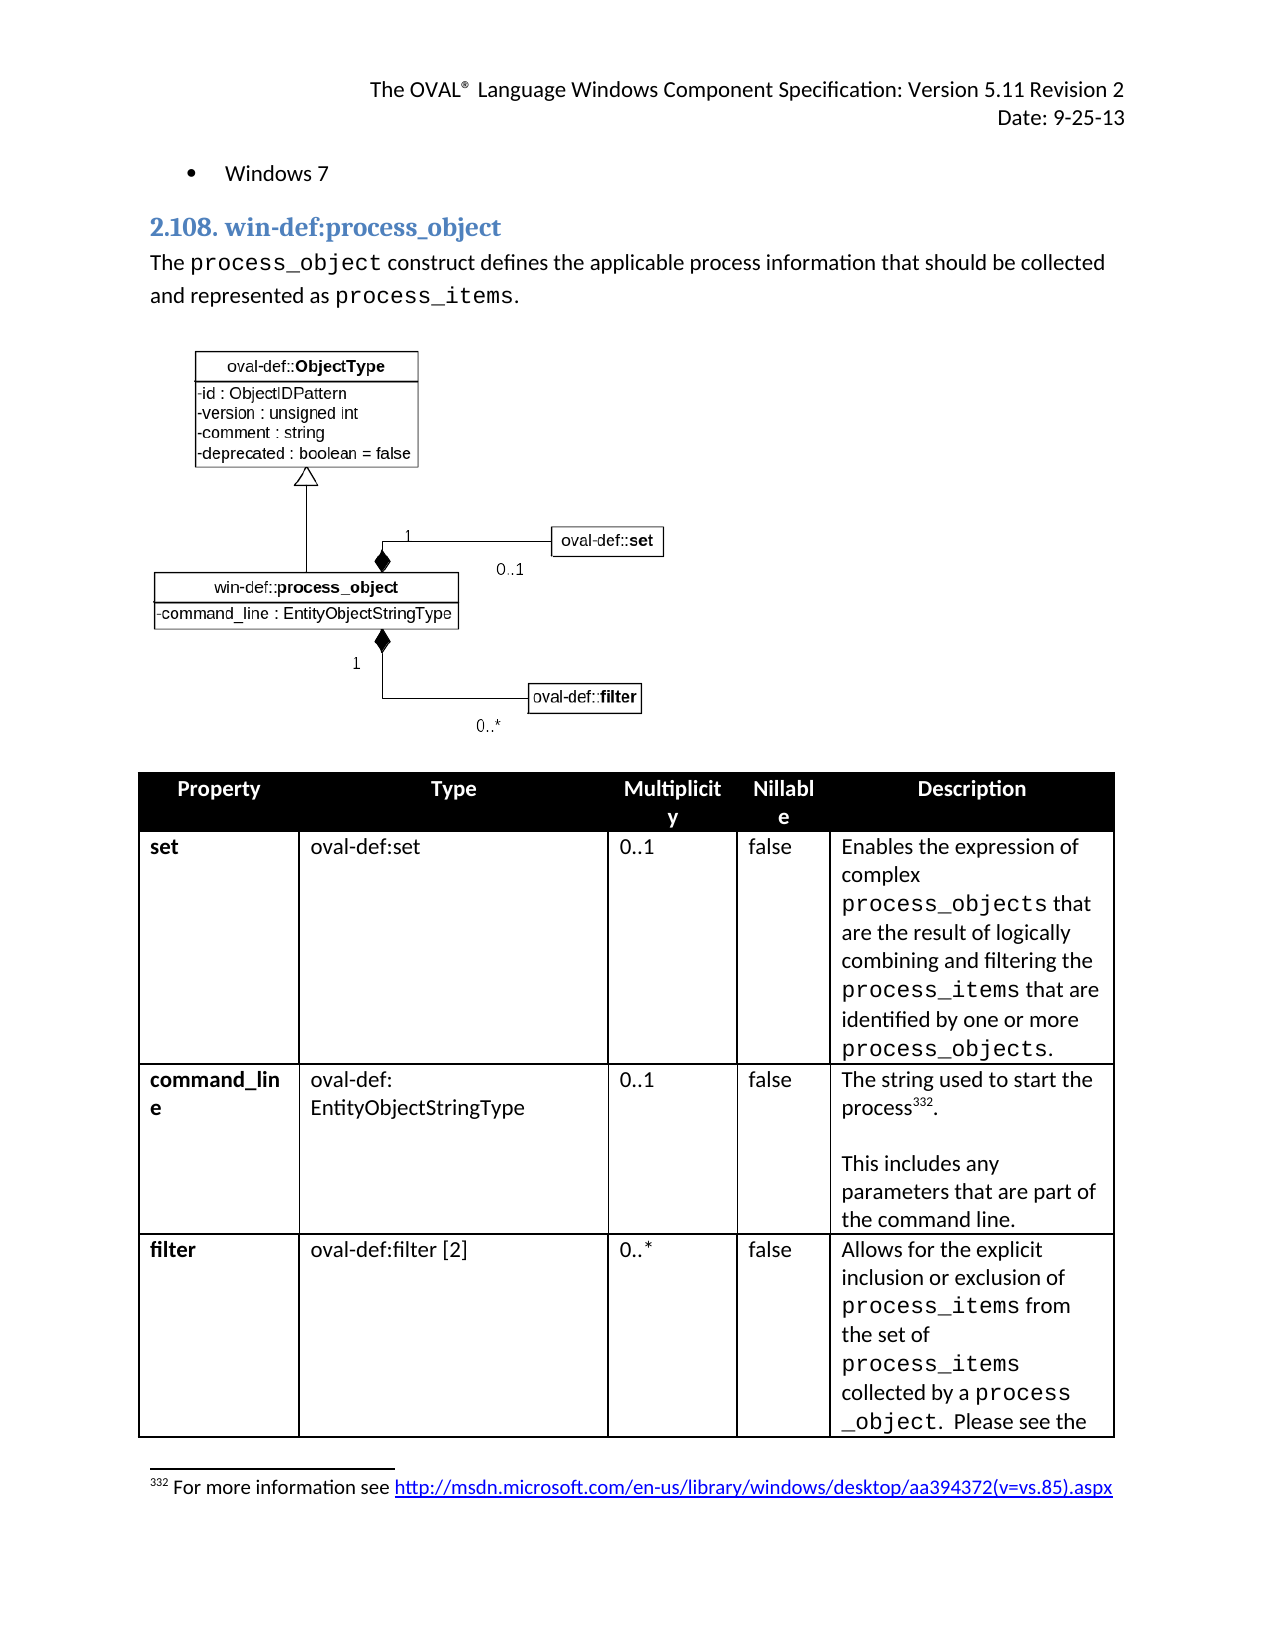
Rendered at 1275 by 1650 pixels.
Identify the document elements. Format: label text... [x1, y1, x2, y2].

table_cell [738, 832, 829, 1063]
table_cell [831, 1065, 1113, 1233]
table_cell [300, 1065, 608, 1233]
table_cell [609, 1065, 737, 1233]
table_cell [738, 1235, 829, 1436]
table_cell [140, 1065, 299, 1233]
text The process_object construct defines the applicable process information that should be collected and represented as process_items. [150, 248, 1125, 310]
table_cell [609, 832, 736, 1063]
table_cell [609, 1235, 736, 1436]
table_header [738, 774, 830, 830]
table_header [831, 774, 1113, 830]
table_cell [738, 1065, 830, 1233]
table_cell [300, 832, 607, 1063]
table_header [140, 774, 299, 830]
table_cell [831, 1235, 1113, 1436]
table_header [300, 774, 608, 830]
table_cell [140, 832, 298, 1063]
list Windows 7 [187, 159, 1125, 187]
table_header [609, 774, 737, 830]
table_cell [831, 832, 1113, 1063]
subtitle win-def:process_object [150, 212, 1125, 243]
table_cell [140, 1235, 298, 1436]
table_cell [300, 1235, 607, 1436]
